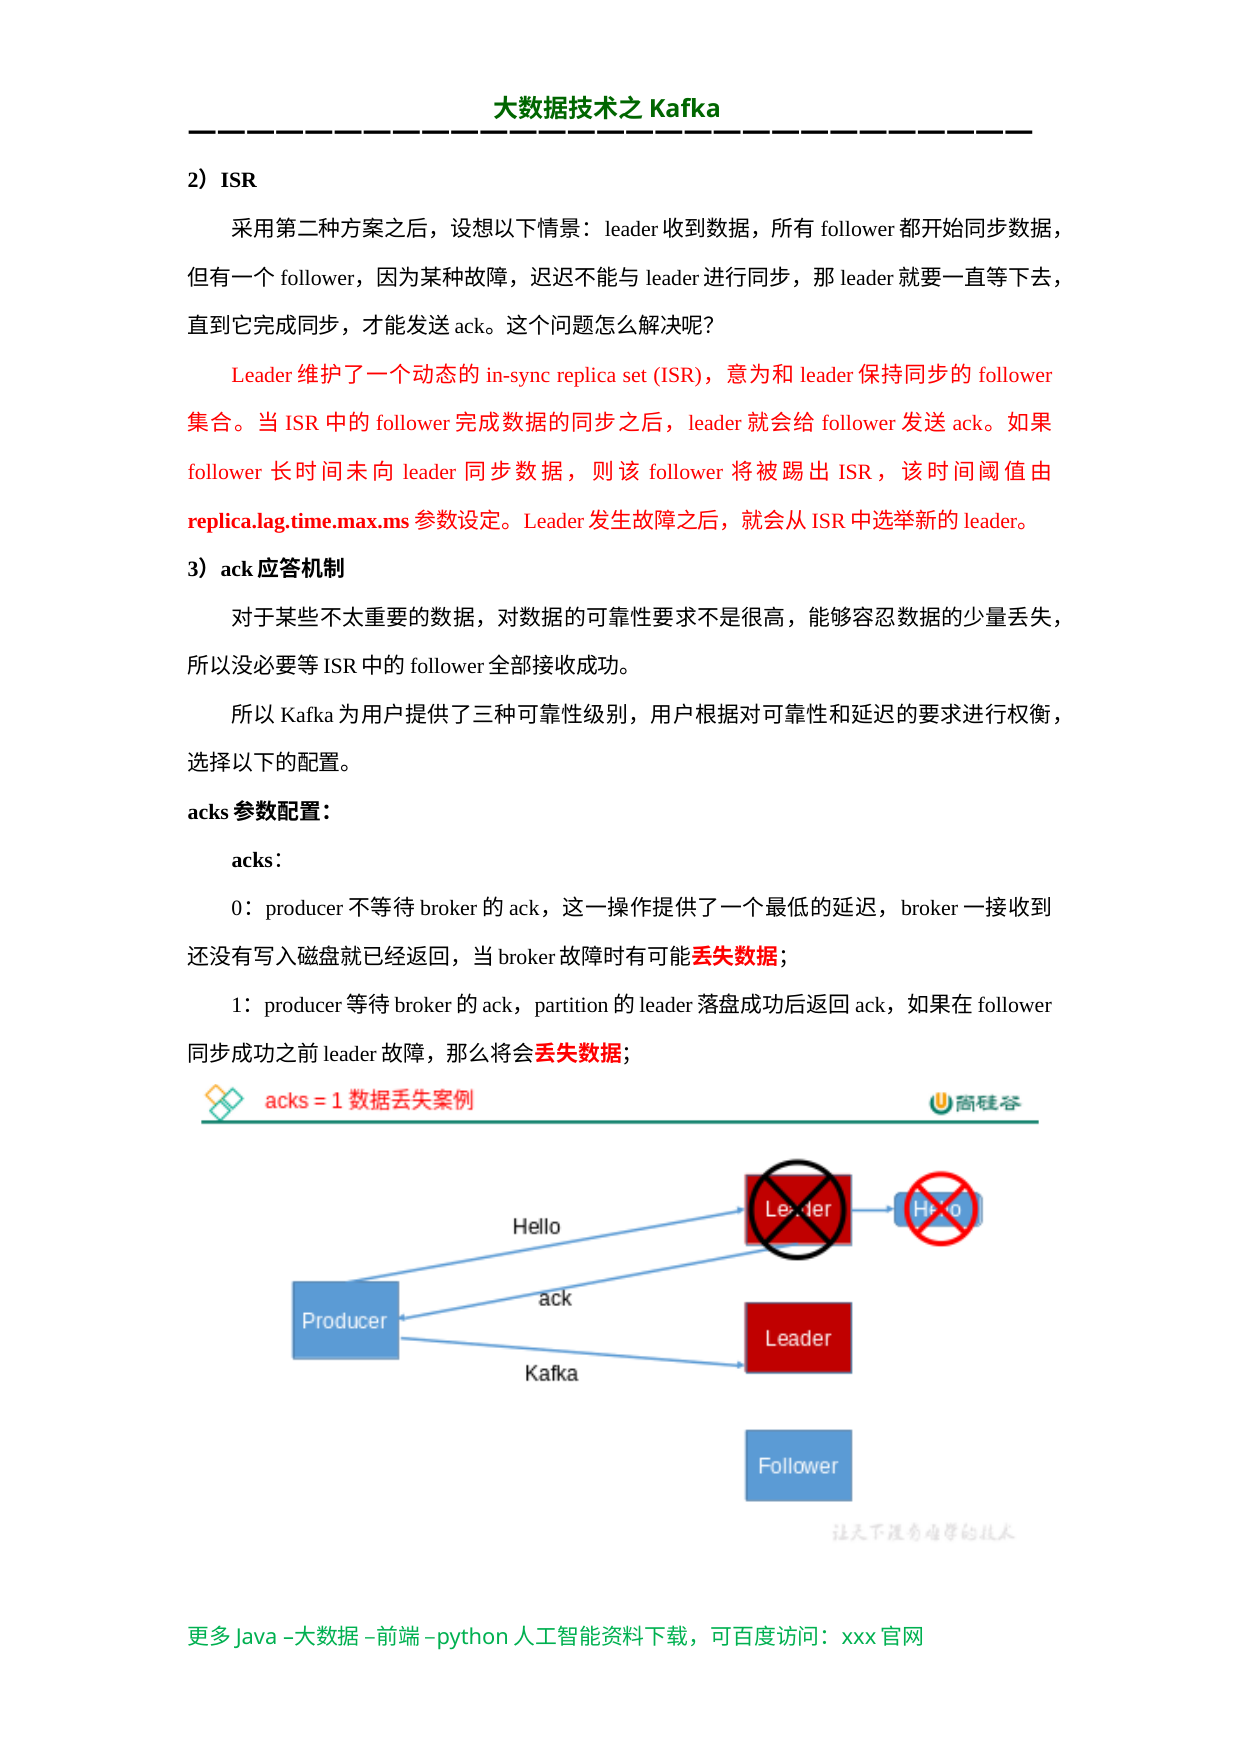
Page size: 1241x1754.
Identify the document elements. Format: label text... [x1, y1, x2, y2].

text acks： [187, 842, 1053, 874]
text 所以Kafka为用户提供了三种可靠性级别，用户根据对可靠性和延迟的要求进行权衡，选择以下的配置。 [187, 696, 1053, 777]
text 3）ack应答机制 [187, 551, 1053, 583]
text 采用第二种方案之后，设想以下情景：leader收到数据，所有follower都开始同步数据，但有一个follower，因为某种故障，迟迟不能与leader进行同步，那leader就要一直等下去，直到它完成同步，才能发送ack。这个问题怎么解决呢？ [187, 210, 1053, 340]
text 2）ISR [187, 162, 1053, 194]
text acks参数配置： [187, 793, 1053, 826]
text 0：producer不等待broker的ack，这一操作提供了一个最低的延迟，broker一接收到还没有写入磁盘就已经返回，当broker故障时有可能丢失数据； [187, 890, 1053, 971]
text 对于某些不太重要的数据，对数据的可靠性要求不是很高，能够容忍数据的少量丢失，所以没必要等ISR中的follower全部接收成功。 [187, 599, 1053, 680]
text Leader维护了一个动态的in-sync replica set (ISR)，意为和leader保持同步的follower集合。当ISR中的follower完成数据的同步之后，leader就会给follower发送ack。如果follower长时间未向leader同步数据，则该follower将被踢出ISR，该时间阈值由replica.lag.time.max.ms参数设定。Leader发生故障之后，就会从ISR中选举新的leader。 [187, 356, 1053, 535]
text 1：producer等待broker的ack，partition的leader落盘成功后返回ack，如果在follower同步成功之前leader故障，那么将会丢失数据； [187, 987, 1053, 1068]
